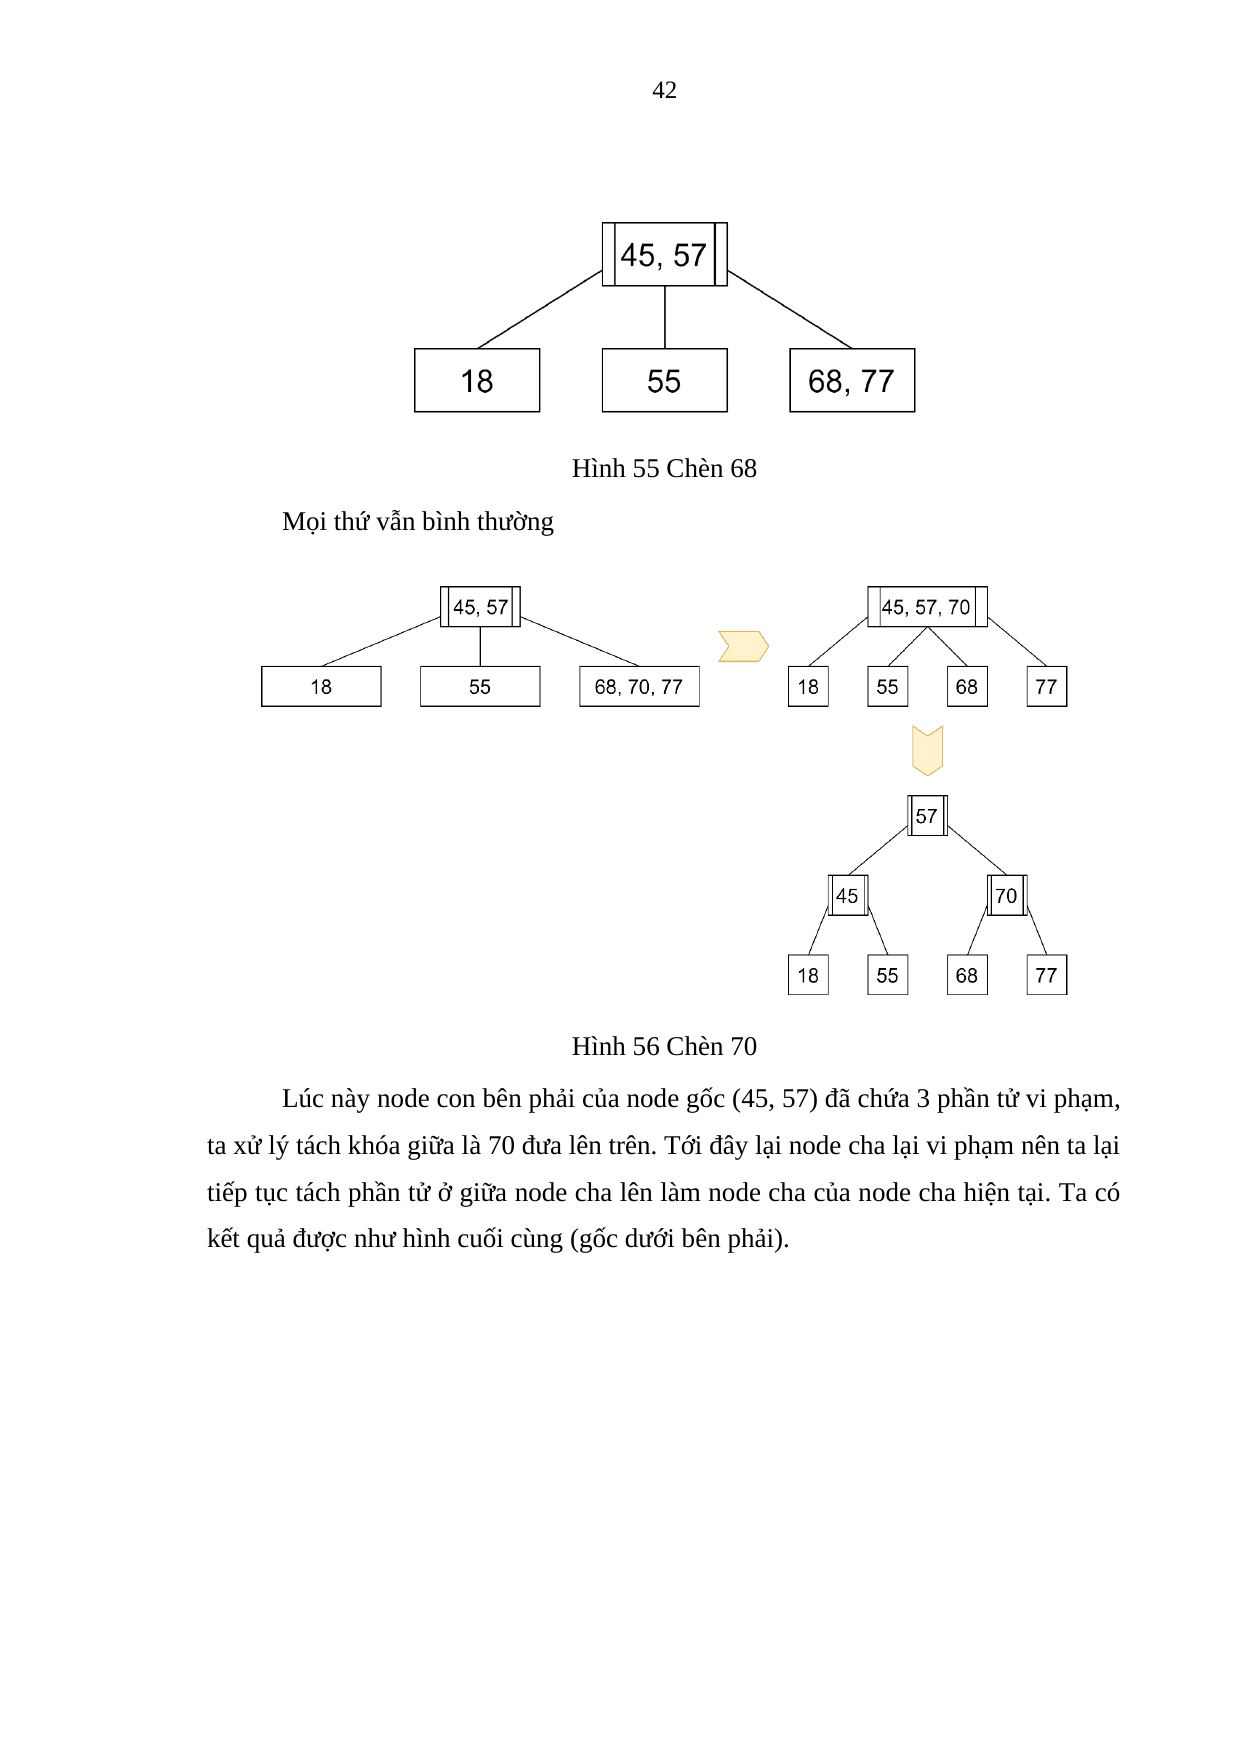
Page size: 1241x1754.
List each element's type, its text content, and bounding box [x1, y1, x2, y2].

text Hình 56 Chèn 70 [207, 1031, 1122, 1062]
text Mọi thứ vẫn bình thường [207, 504, 1122, 536]
text Hình 55 Chèn 68 [207, 453, 1122, 484]
text Lúc này node con bên phải của node gốc (45, 57) đã chứa 3 phần tử vi phạm, ta xử lý tách khóa giữa là 70 đưa lên trên. Tới đây lại node cha lại vi phạm nên ta lại tiếp tục tách phần tử ở giữa node cha lên làm node cha của node cha hiện tại. Ta có kết quả được như hình cuối cùng (gốc dưới bên phải). [207, 1082, 1122, 1254]
picture [252, 576, 1077, 1006]
picture [398, 206, 931, 428]
